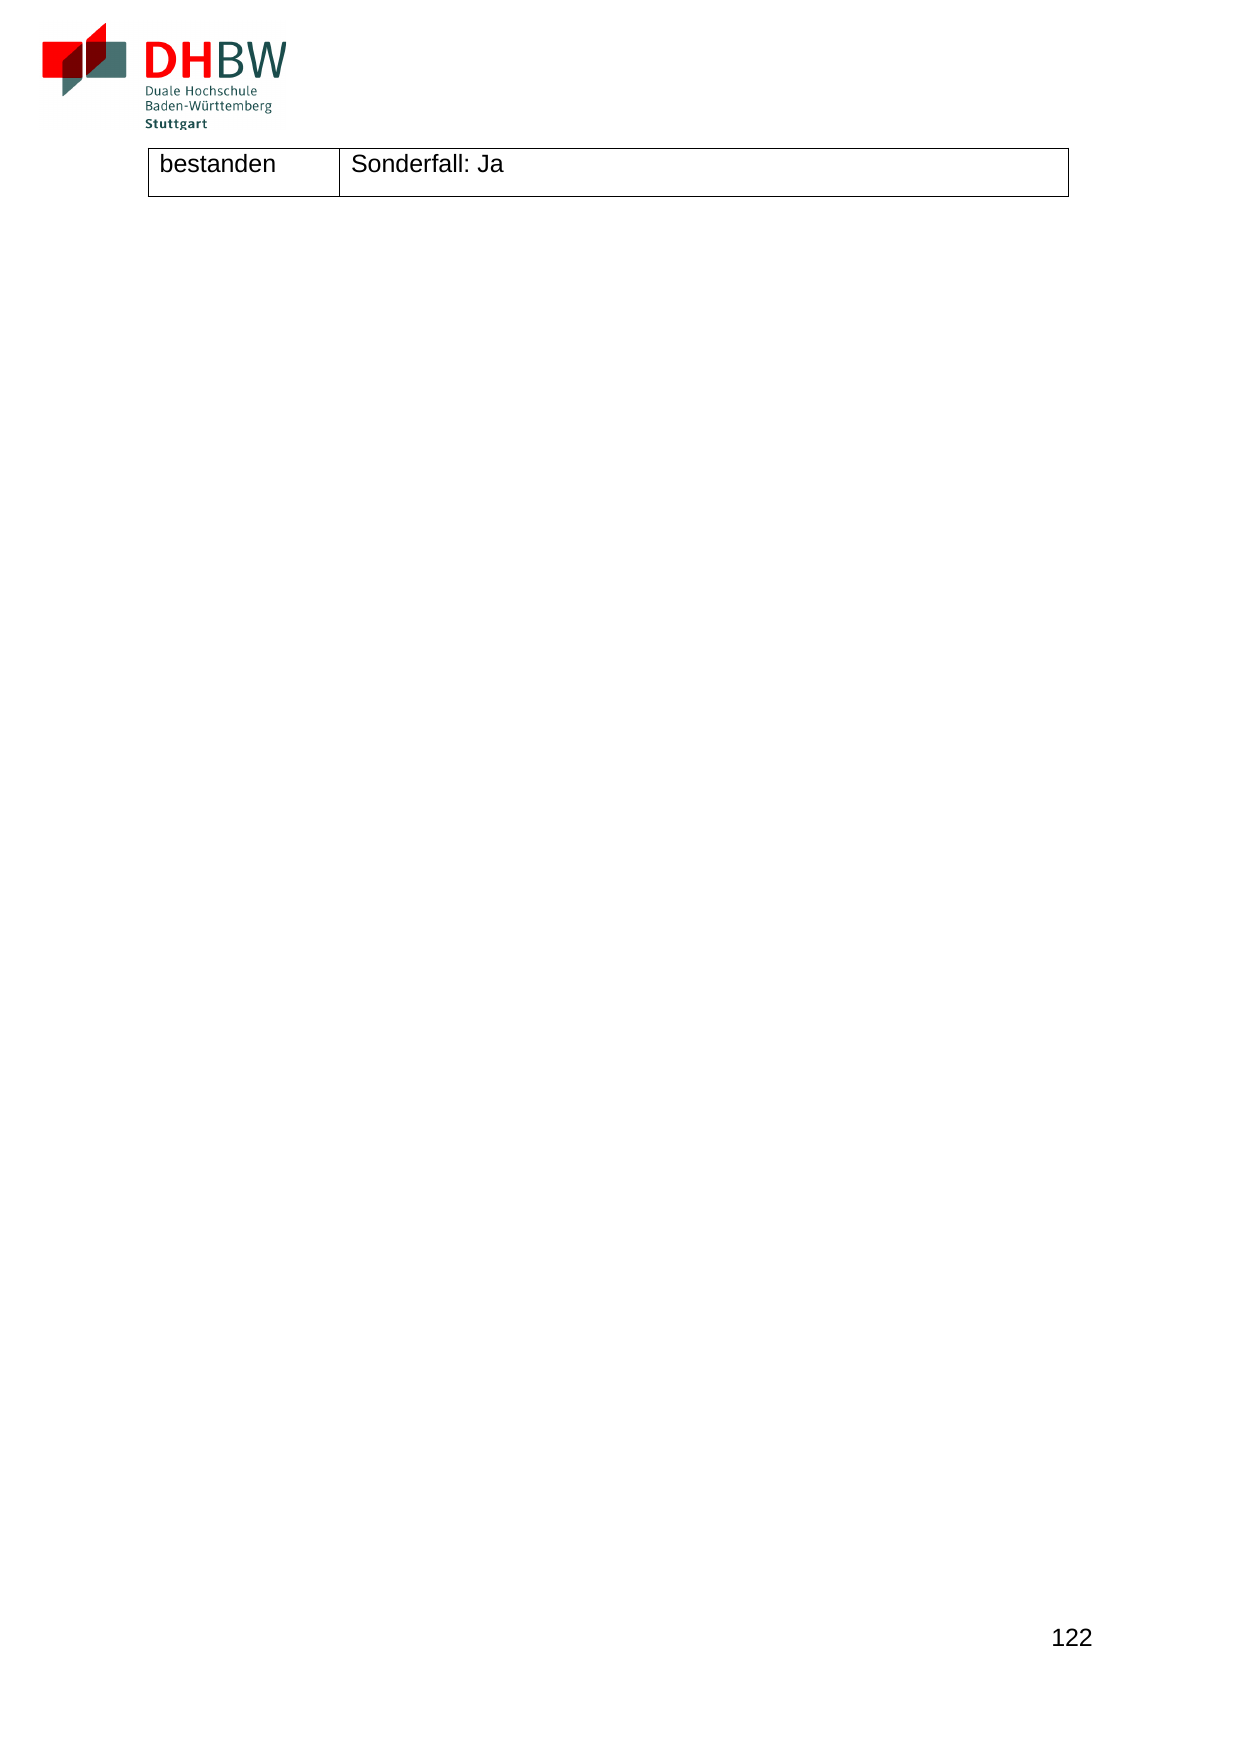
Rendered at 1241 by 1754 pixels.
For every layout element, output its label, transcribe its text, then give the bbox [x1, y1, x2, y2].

table_cell Test bestanden [149, 149, 339, 196]
picture [39, 20, 286, 130]
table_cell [340, 149, 1068, 196]
